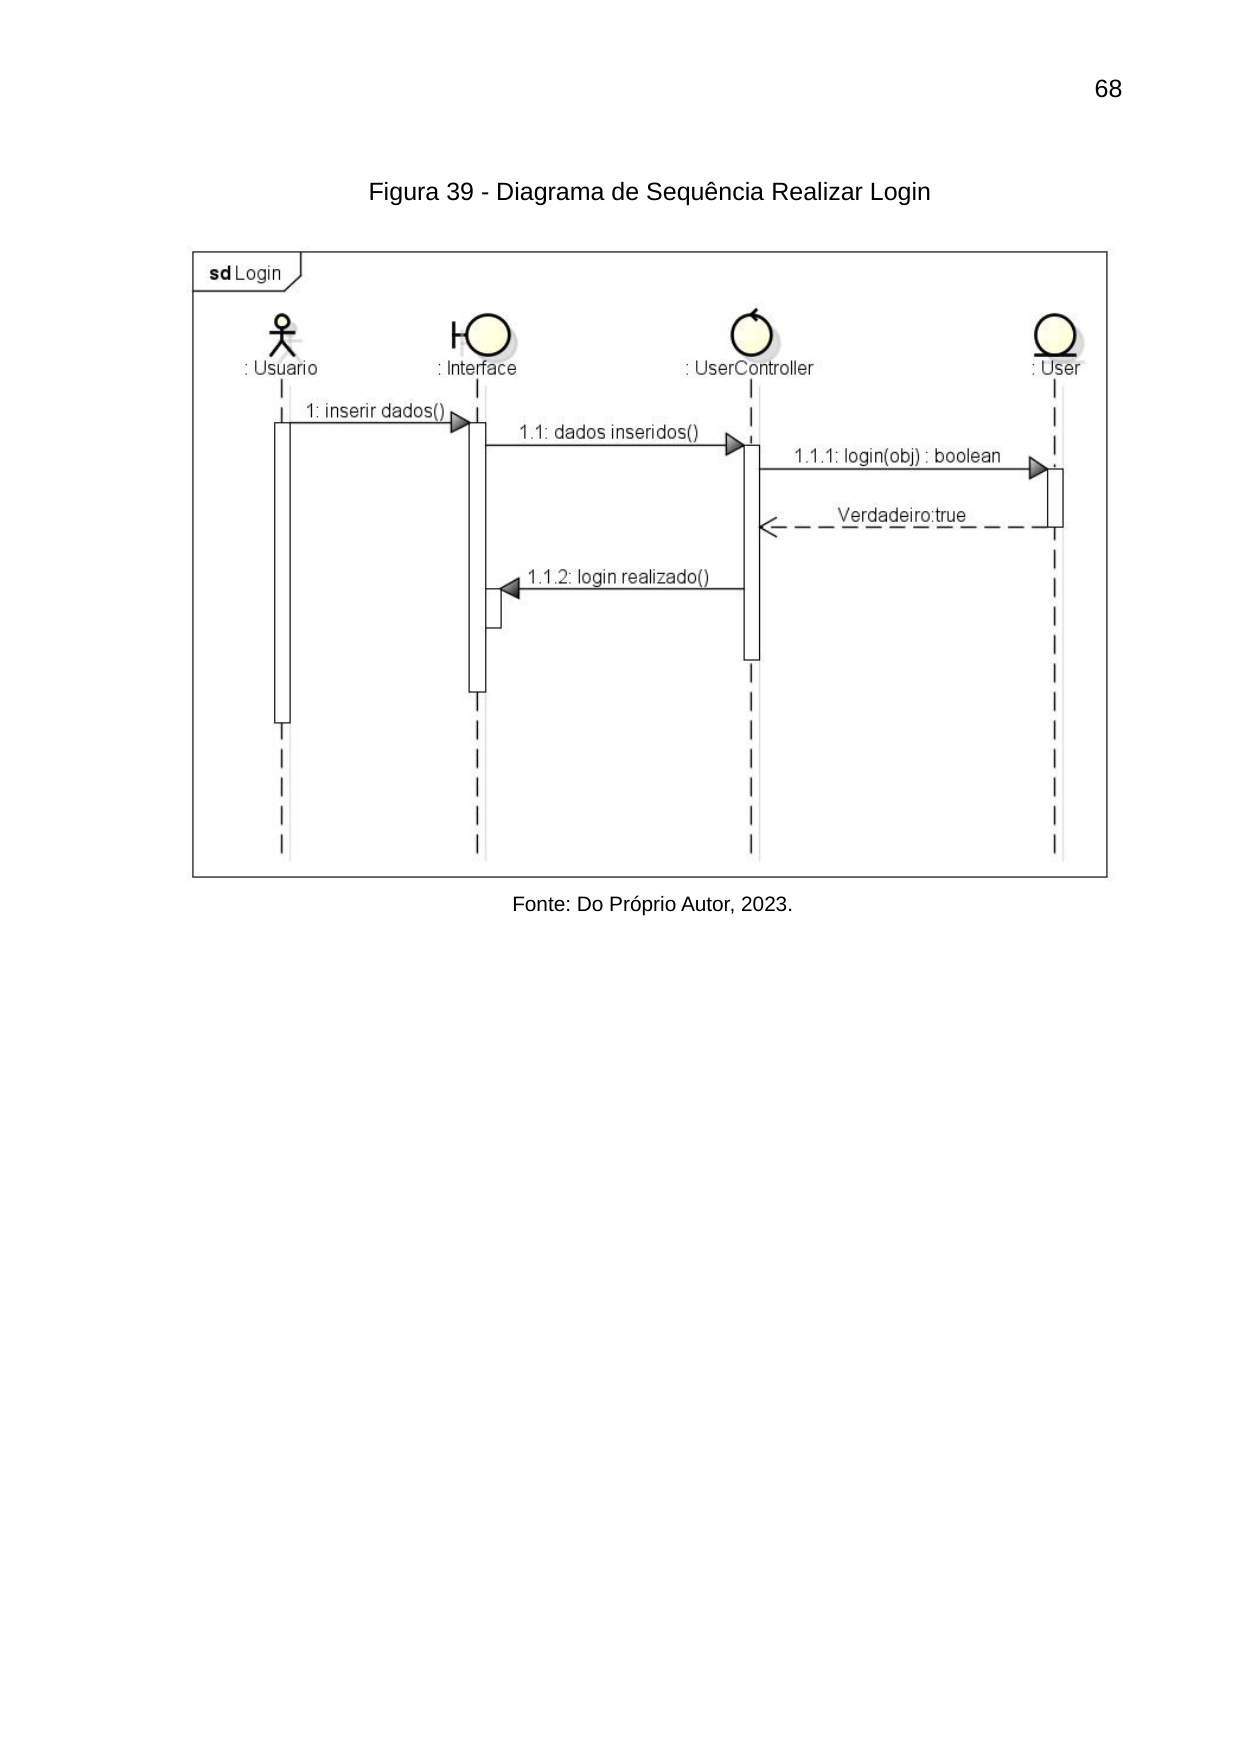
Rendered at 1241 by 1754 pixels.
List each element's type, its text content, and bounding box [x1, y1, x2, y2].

picture [177, 237, 1123, 892]
text Figura 39 - Diagrama de Sequência Realizar Login [177, 177, 1122, 206]
text Fonte: Do Próprio Autor, 2023. [177, 892, 1122, 916]
